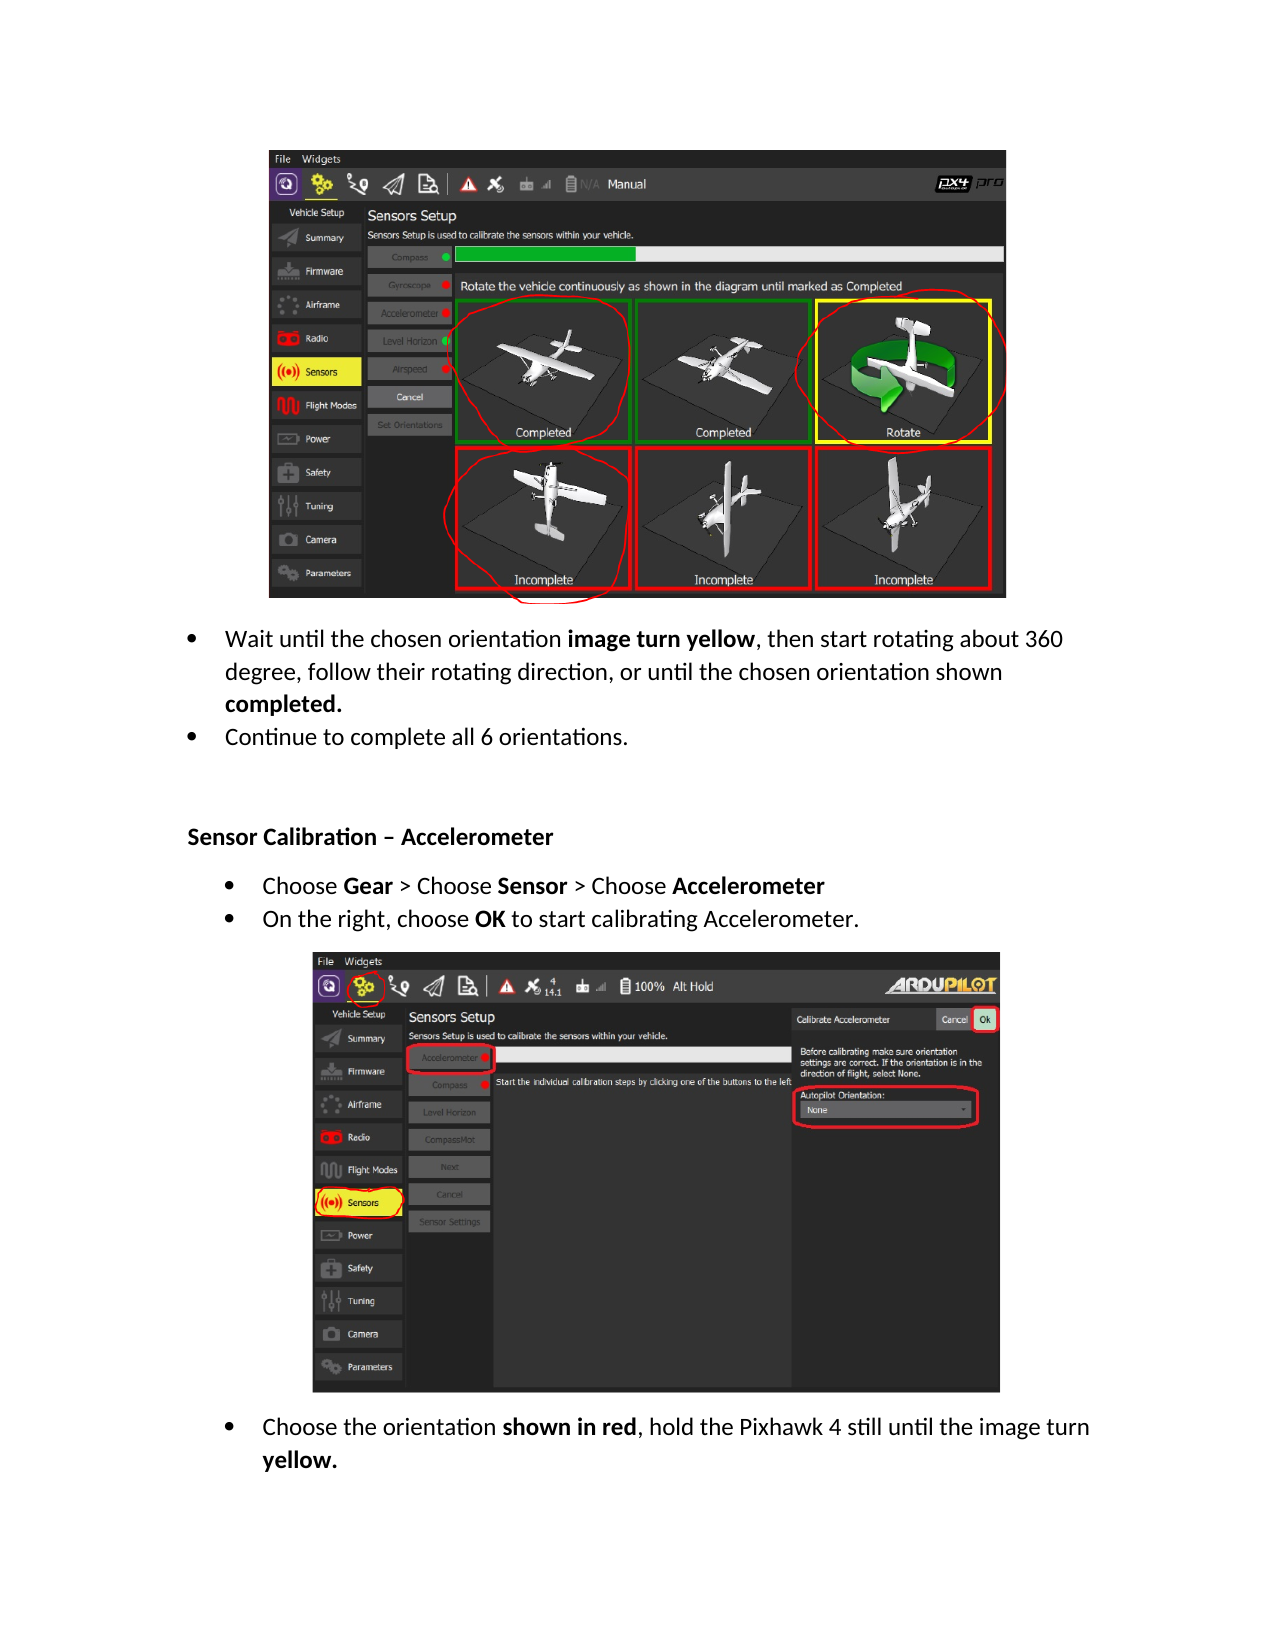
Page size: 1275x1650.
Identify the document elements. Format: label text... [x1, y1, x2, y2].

list On the right, choose OK to start calibrating Accelerometer. [225, 903, 1125, 934]
list Choose Gear > Choose Sensor > Choose Accelerometer [225, 870, 1125, 901]
list Continue to complete all 6 orientations. [187, 721, 1125, 752]
list Choose the orientation shown in red, hold the Pixhawk 4 still until the image turn yellow. [225, 1411, 1125, 1474]
picture [312, 952, 1001, 1393]
picture [268, 150, 1007, 604]
text Sensor Calibration – Accelerometer [187, 821, 1125, 851]
list Wait until the chosen orientation image turn yellow, then start rotating about 360 degree, follow their rotating direction, or until the chosen orientation shown completed. [187, 623, 1125, 719]
